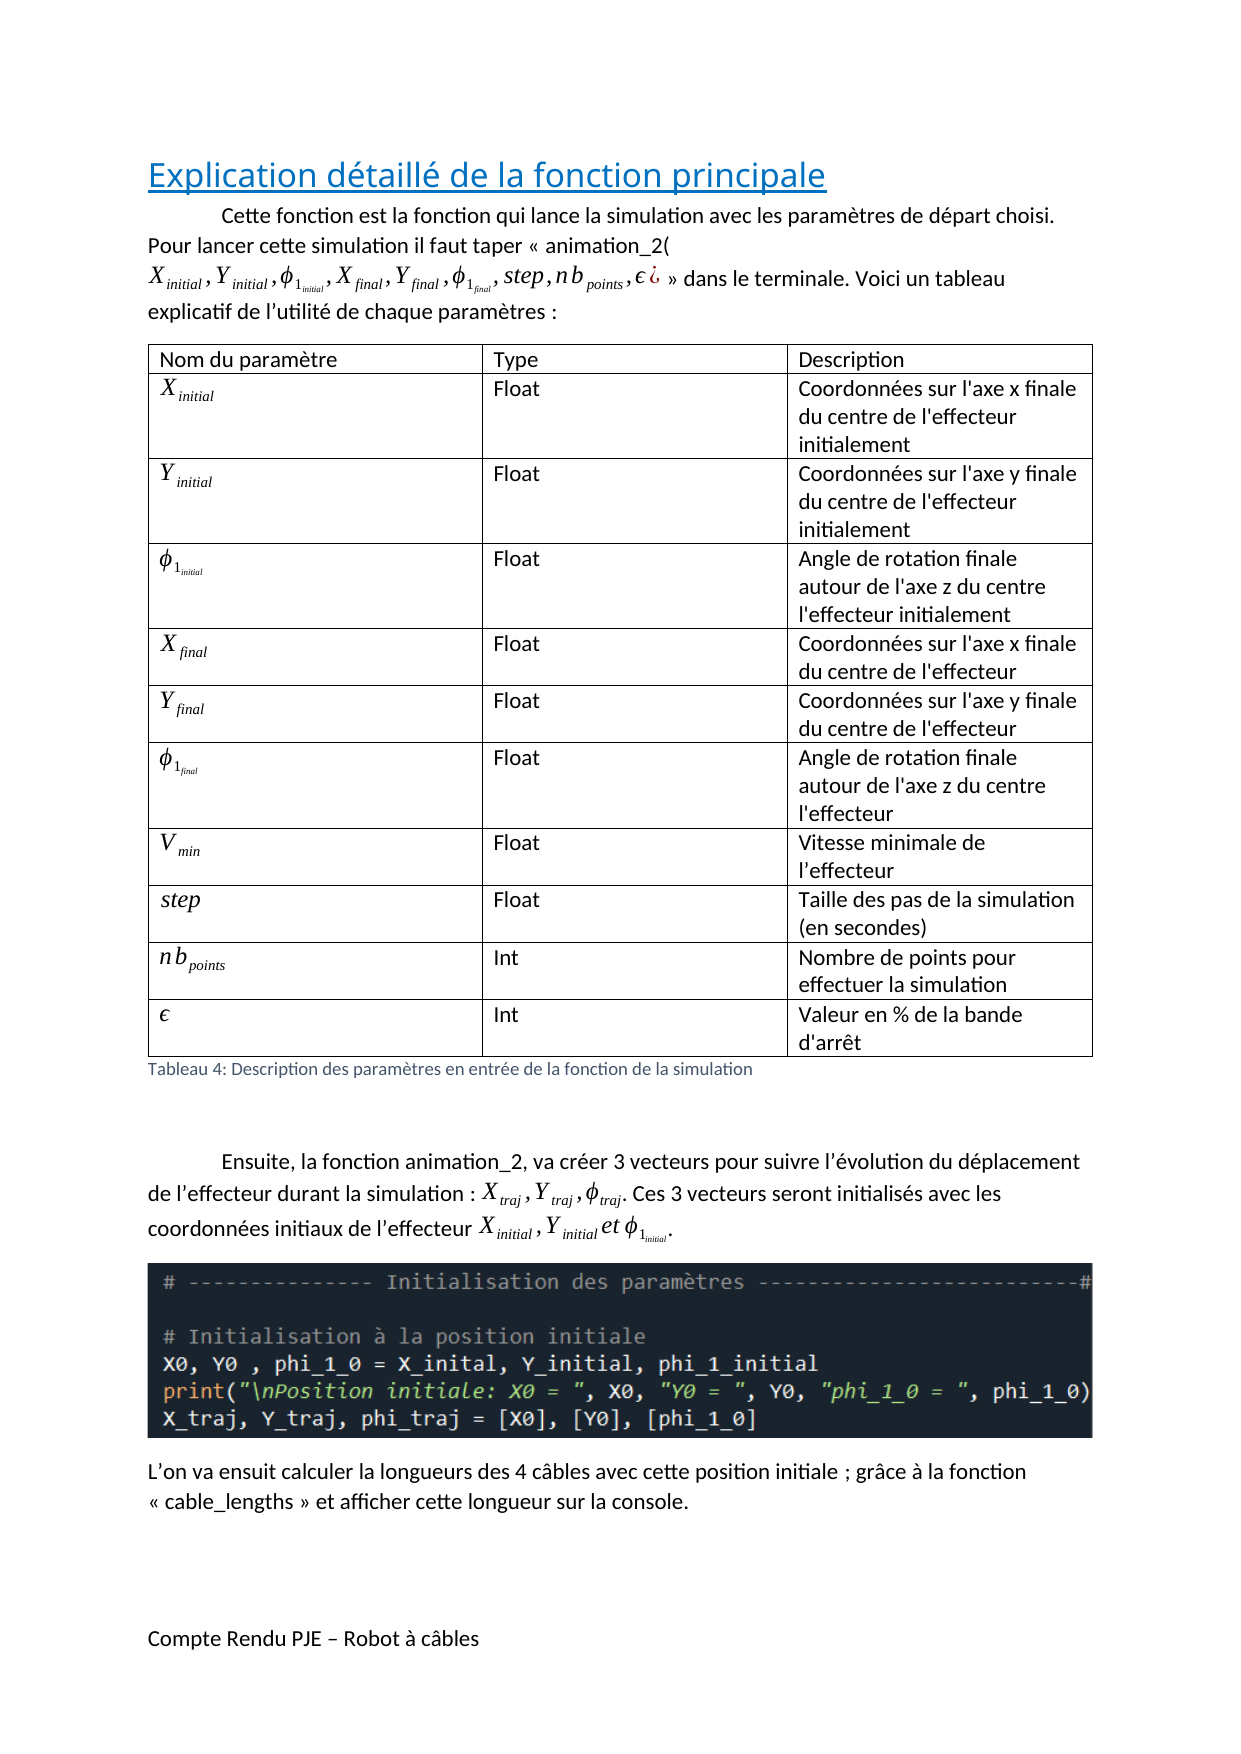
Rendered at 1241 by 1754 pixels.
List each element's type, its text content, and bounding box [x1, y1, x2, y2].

table_cell Vitesse minimale de l’effecteur [788, 829, 1092, 884]
table_cell [149, 943, 482, 999]
table_cell [149, 743, 482, 827]
table_cell Int [483, 943, 787, 999]
table_cell Float [483, 374, 787, 458]
table_header Description [788, 345, 1092, 373]
table_cell Nombre de points pour effectuer la simulation [788, 943, 1092, 999]
table_cell Taille des pas de la simulation (en secondes) [788, 886, 1092, 942]
table_header Type [483, 345, 787, 373]
table_cell Coordonnées sur l'axe y finale du centre de l'effecteur initialement [788, 459, 1092, 543]
text Explication détaillé de la fonction principale [148, 152, 1093, 197]
table_cell Float [483, 829, 787, 884]
table_header Nom du paramètre [149, 345, 482, 373]
table_cell [149, 629, 482, 685]
table_cell Float [483, 743, 787, 827]
table_cell Coordonnées sur l'axe y finale du centre de l'effecteur [788, 686, 1092, 742]
table_cell [149, 686, 482, 742]
table_cell Float [483, 886, 787, 942]
text Tableau 4: Description des paramètres en entrée de la fonction de la simulation [148, 1057, 1093, 1080]
text L’on va ensuit calculer la longueurs des 4 câbles avec cette position initiale ; grâce à la fonction « cable_lengths » et afficher cette longueur sur la console. [148, 1457, 1093, 1515]
table_cell Float [483, 686, 787, 742]
table_cell Angle de rotation finale autour de l'axe z du centre l'effecteur [788, 743, 1092, 827]
text Cette fonction est la fonction qui lance la simulation avec les paramètres de départ choisi. Pour lancer cette simulation il faut taper « animation_2( » dans le terminale. Voici un tableau explicatif de l’utilité de chaque paramètres : [148, 201, 1093, 325]
table_cell [149, 374, 482, 458]
text Ensuite, la fonction animation_2, va créer 3 vecteurs pour suivre l’évolution du déplacement de l’effecteur durant la simulation : . Ces 3 vecteurs seront initialisés avec les coordonnées initiaux de l’effecteur . [148, 1147, 1093, 1245]
table_cell Angle de rotation finale autour de l'axe z du centre l'effecteur initialement [788, 544, 1092, 628]
picture [147, 1263, 1093, 1438]
table_cell Float [483, 459, 787, 543]
table_cell Float [483, 629, 787, 685]
table_cell [149, 886, 482, 942]
table_cell [149, 829, 482, 884]
table_cell Coordonnées sur l'axe x finale du centre de l'effecteur [788, 629, 1092, 685]
table_cell Coordonnées sur l'axe x finale du centre de l'effecteur initialement [788, 374, 1092, 458]
table_cell [149, 544, 482, 628]
table_cell Int [483, 1000, 787, 1056]
table_cell [149, 1000, 482, 1056]
table_cell Float [483, 544, 787, 628]
table_cell [149, 459, 482, 543]
table_cell Valeur en % de la bande d'arrêt [788, 1000, 1092, 1056]
